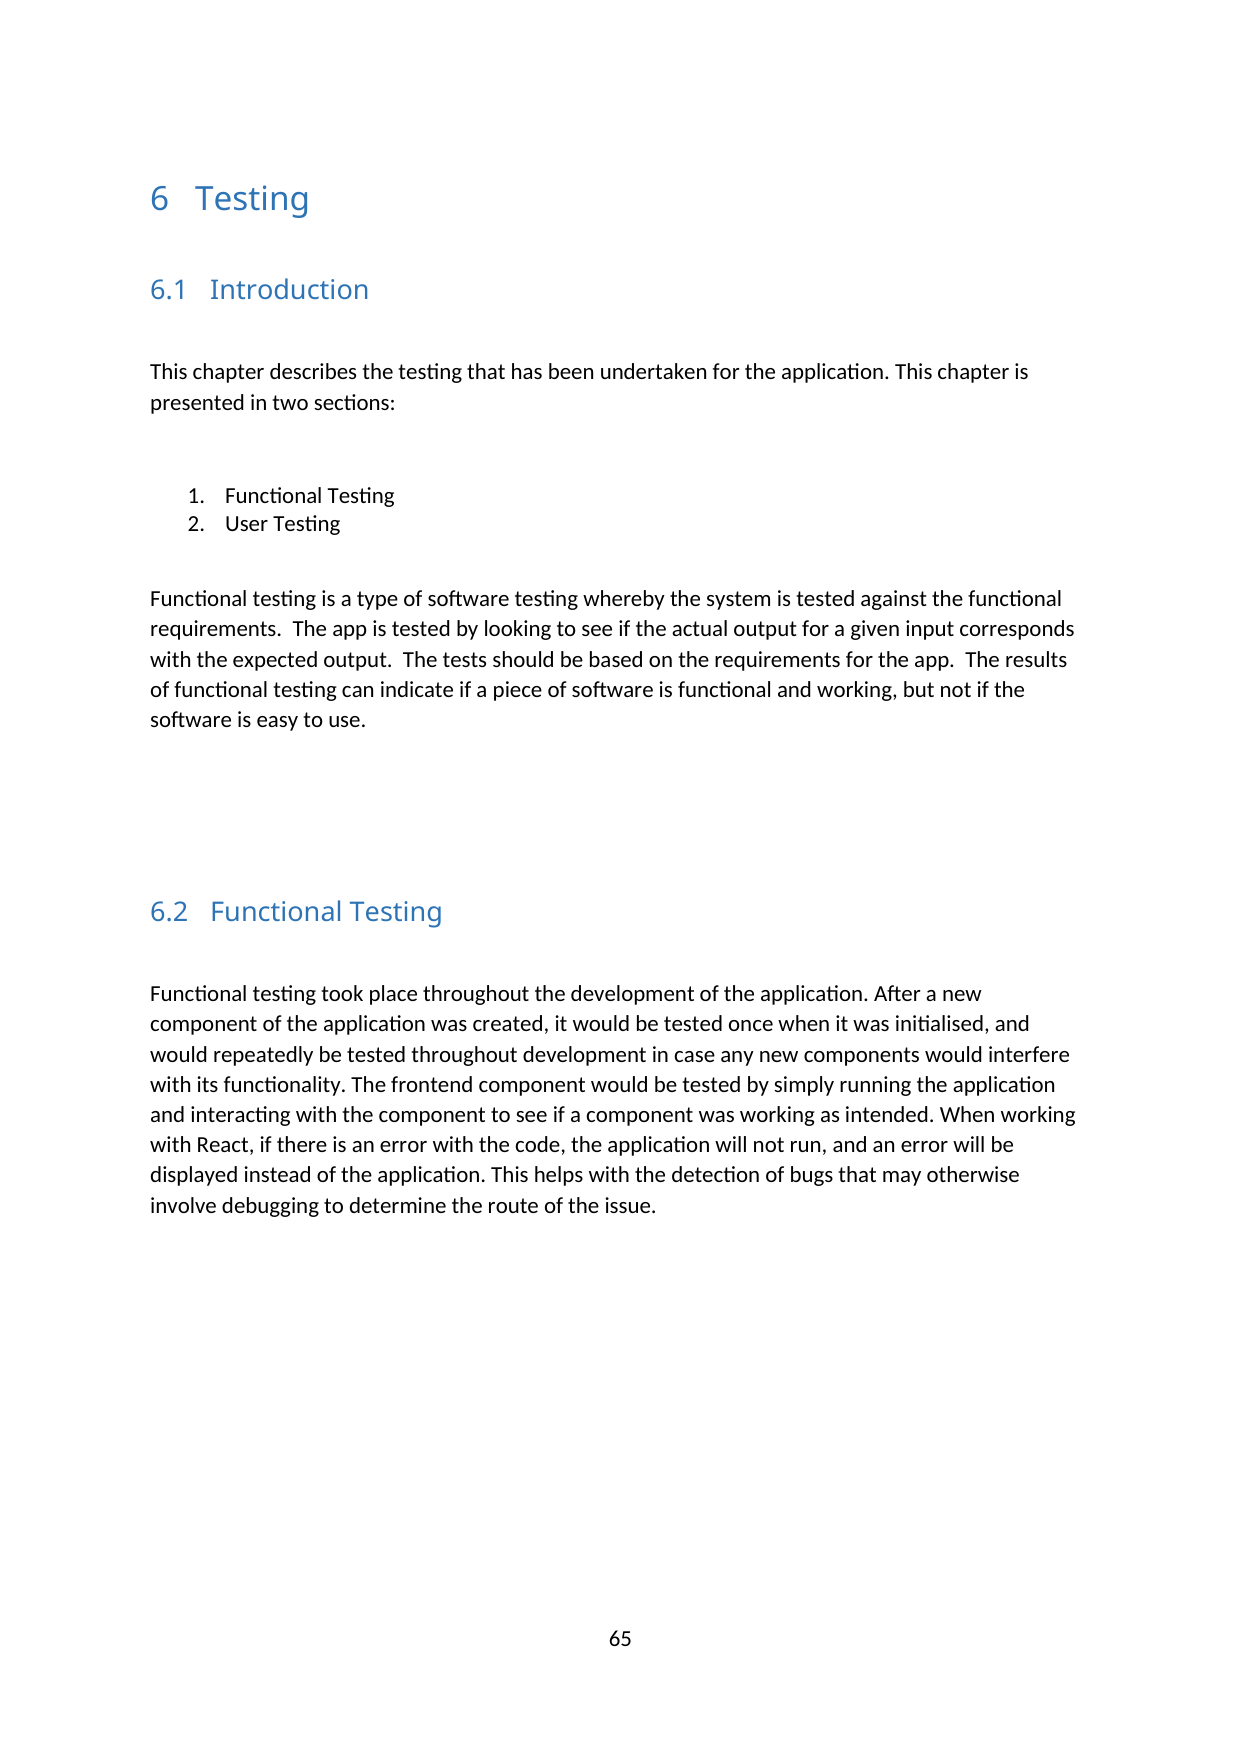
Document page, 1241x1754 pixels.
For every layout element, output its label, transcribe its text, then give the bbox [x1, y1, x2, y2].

text Functional testing is a type of software testing whereby the system is tested against the functional requirements. The app is tested by looking to see if the actual output for a given input corresponds with the expected output. The tests should be based on the requirements for the app. The results of functional testing can indicate if a piece of software is functional and working, but not if the software is easy to use. [150, 584, 1090, 733]
subtitle Functional Testing [150, 893, 1090, 929]
subtitle Introduction [150, 271, 1090, 308]
text This chapter describes the testing that has been undertaken for the application. This chapter is presented in two sections: [150, 357, 1090, 416]
subtitle Testing [150, 175, 1090, 220]
list Functional Testing [187, 481, 1090, 509]
list User Testing [187, 509, 1090, 537]
text Functional testing took place throughout the development of the application. After a new component of the application was created, it would be tested once when it was initialised, and would repeatedly be tested throughout development in case any new components would interfere with its functionality. The frontend component would be tested by simply running the application and interacting with the component to see if a component was working as intended. When working with React, if there is an error with the code, the application will not run, and an error will be displayed instead of the application. This helps with the detection of bugs that may otherwise involve debugging to determine the route of the issue. [150, 979, 1090, 1219]
